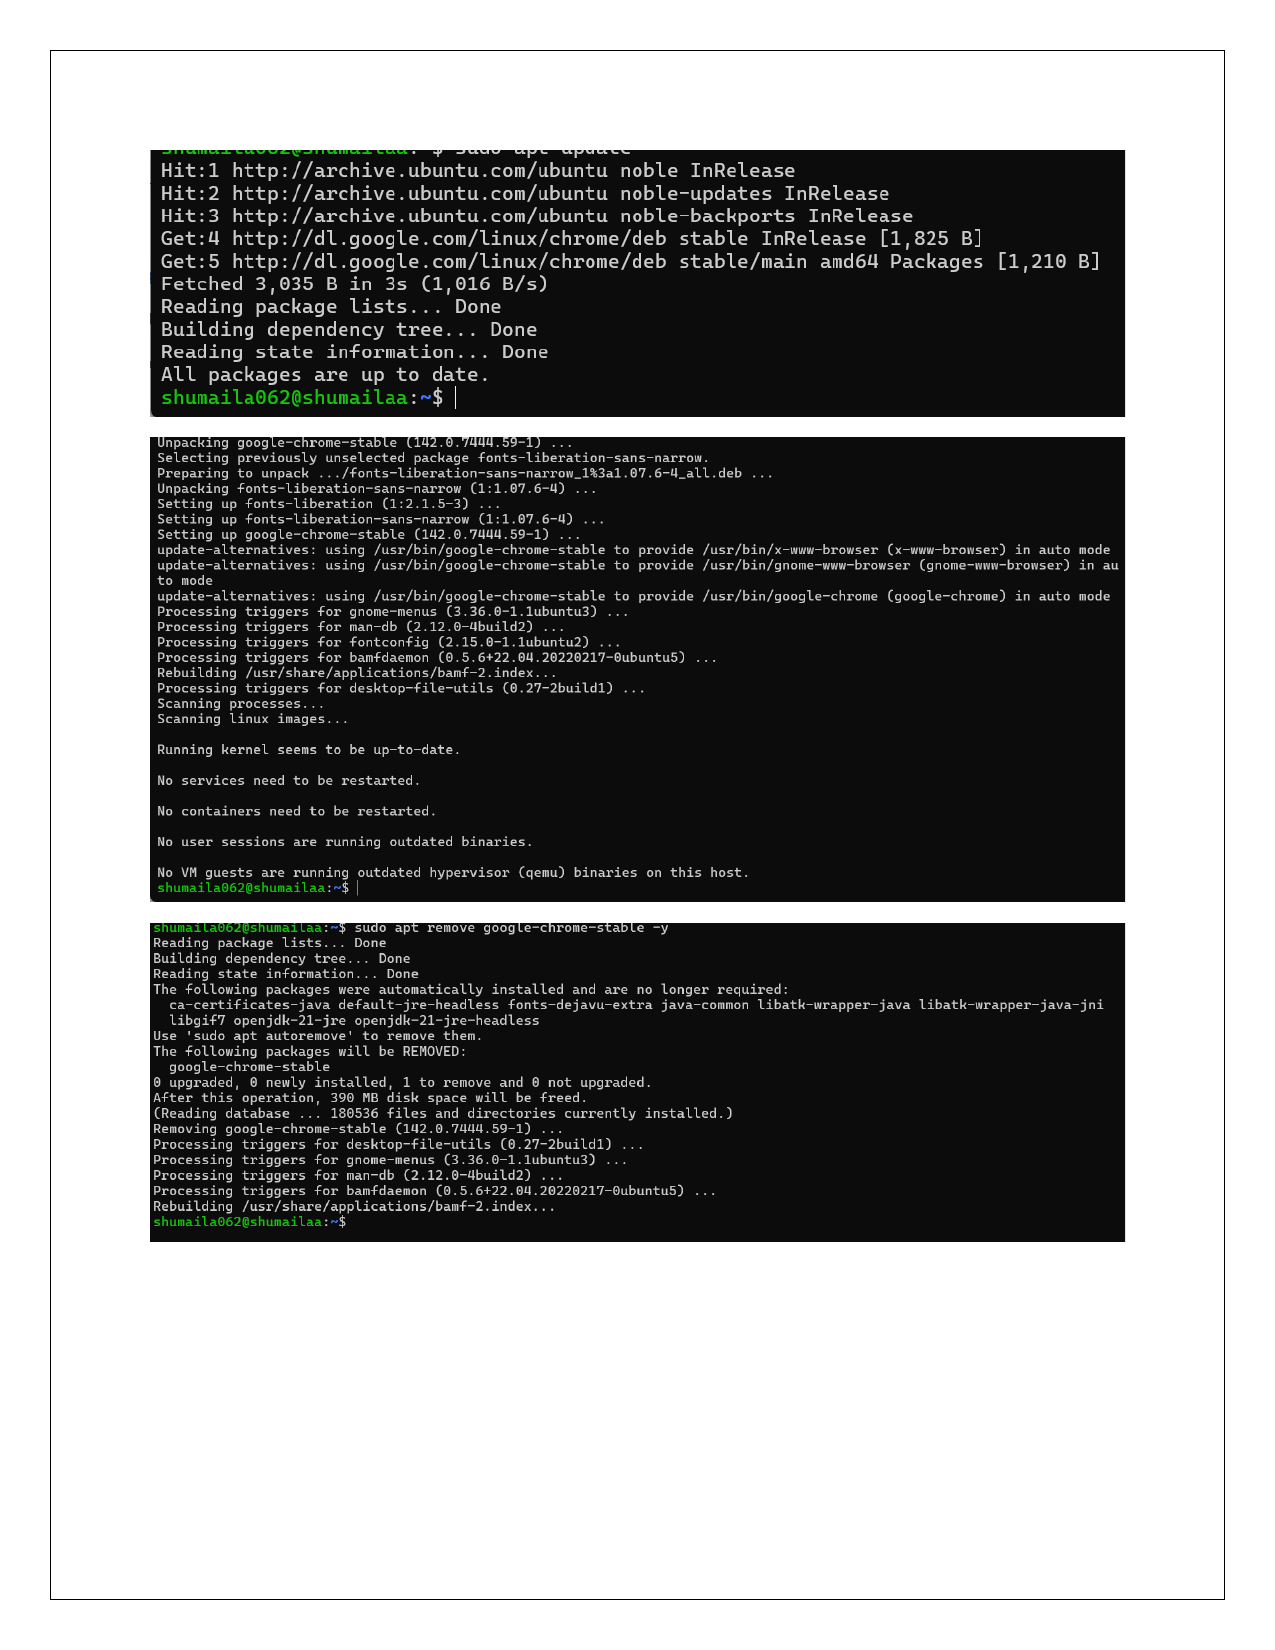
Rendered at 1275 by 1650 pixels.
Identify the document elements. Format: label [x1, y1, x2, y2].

picture [150, 437, 1125, 902]
picture [150, 150, 1125, 417]
picture [150, 923, 1125, 1242]
